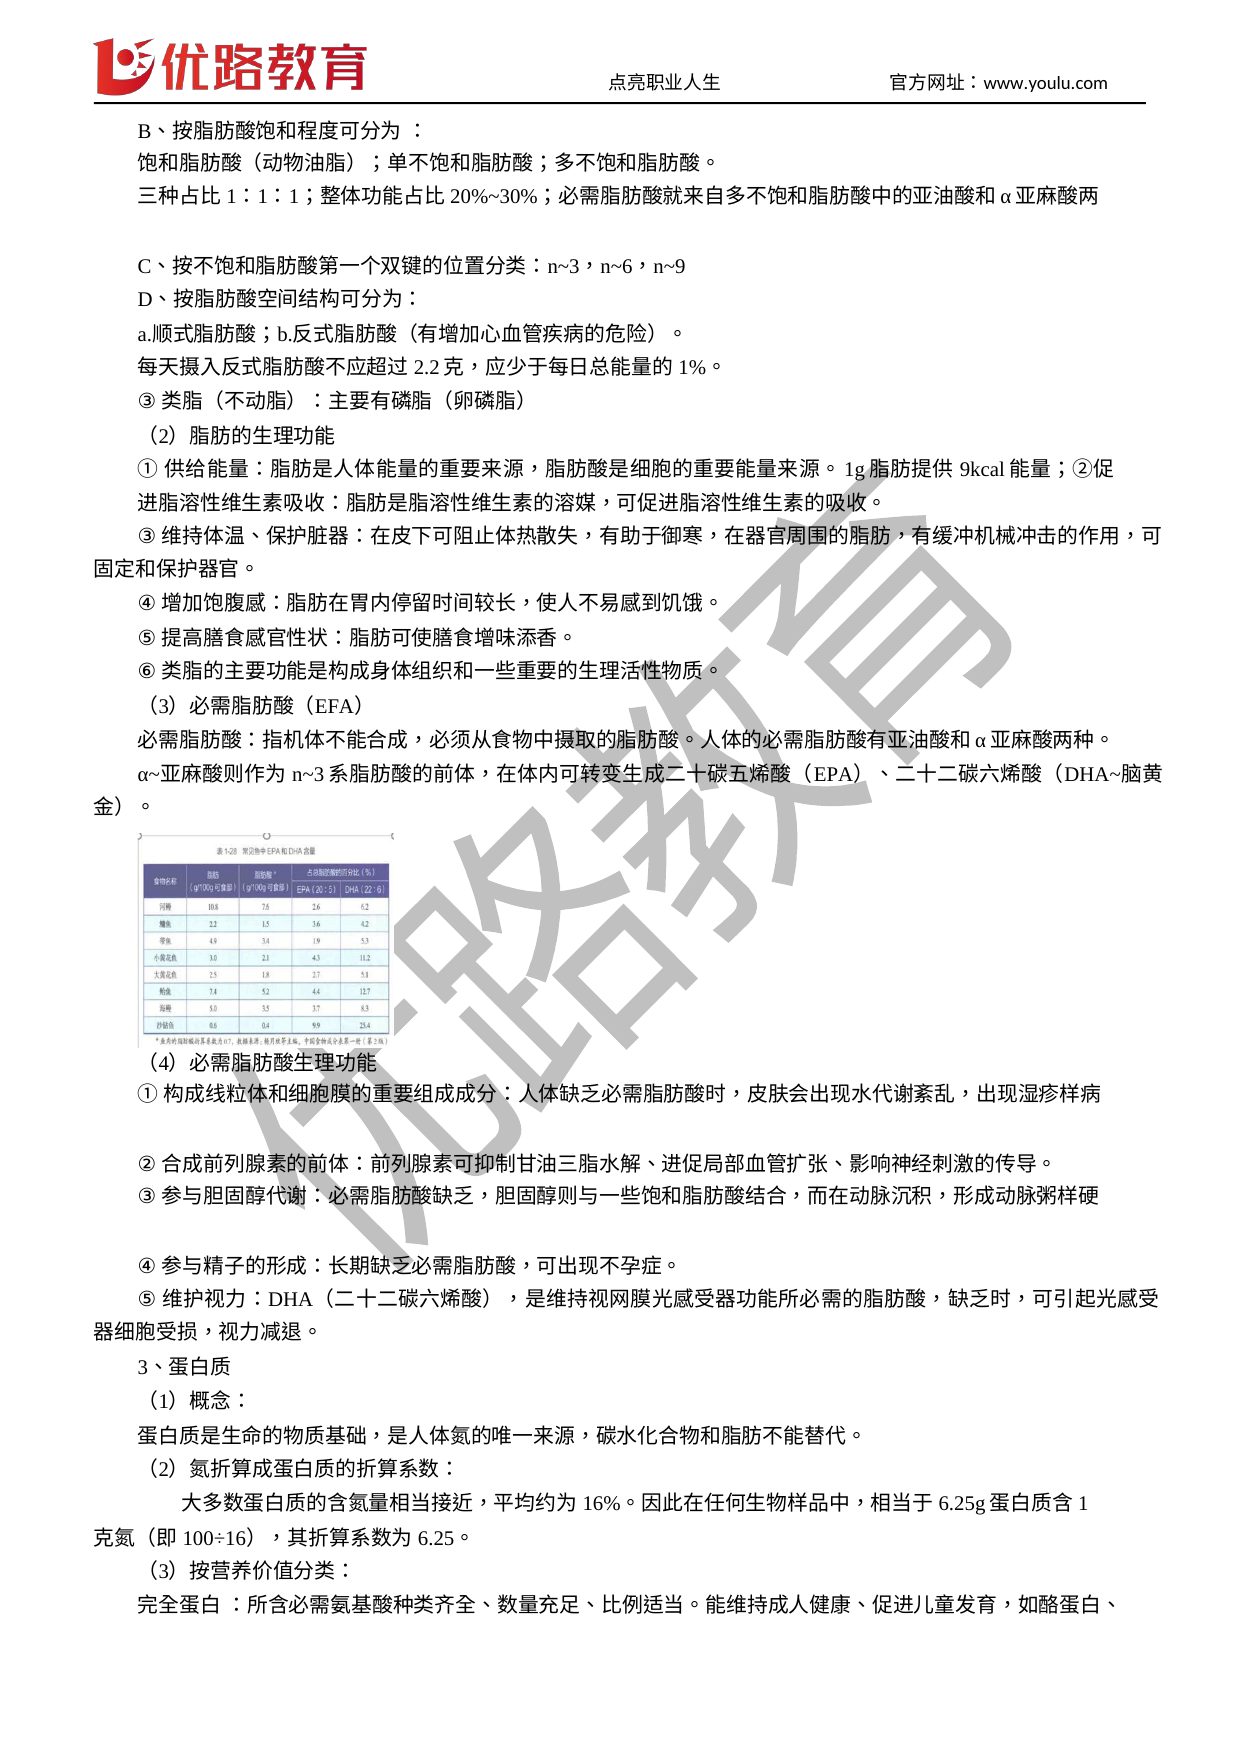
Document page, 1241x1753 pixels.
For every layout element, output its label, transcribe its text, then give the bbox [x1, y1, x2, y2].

text （1）概念： [137, 1381, 1163, 1415]
text ⑥ 类脂的主要功能是构成身体组织和一些重要的生理活性物质。 [137, 652, 1163, 686]
text ① 供给能量：脂肪是人体能量的重要来源，脂肪酸是细胞的重要能量来源。1g脂肪提供 9kcal能量；②促进脂溶性维生素吸收：脂肪是脂溶性维生素的溶媒，可促进脂溶性维生素的吸收。 [137, 450, 1115, 517]
text C、按不饱和脂肪酸第一个双键的位置分类：n~3，n~6，n~9 [137, 252, 1163, 279]
text 饱和脂肪酸（动物油脂）；单不饱和脂肪酸；多不饱和脂肪酸。 [137, 144, 1163, 177]
text （3）按营养价值分类： [137, 1552, 1163, 1586]
text ⑤ 维护视力：DHA（二十二碳六烯酸），是维持视网膜光感受器功能所必需的脂肪酸，缺乏时，可引起光感受器细胞受损，视力减退。 [94, 1279, 1159, 1346]
text B、按脂肪酸饱和程度可分为 ： [137, 117, 1163, 144]
text ① 构成线粒体和细胞膜的重要组成成分：人体缺乏必需脂肪酸时，皮肤会出现水代谢紊乱，出现湿疹样病 [137, 1075, 1163, 1108]
text α~亚麻酸则作为 n~3系脂肪酸的前体，在体内可转变生成二十碳五烯酸（EPA）、二十二碳六烯酸（DHA~脑黄金）。 [94, 754, 1163, 821]
picture [68, 25, 367, 113]
text ④ 参与精子的形成：长期缺乏必需脂肪酸，可出现不孕症。 [137, 1252, 1163, 1279]
text ③ 参与胆固醇代谢：必需脂肪酸缺乏，胆固醇则与一些饱和脂肪酸结合，而在动脉沉积，形成动脉粥样硬 [137, 1177, 1163, 1211]
text 必需脂肪酸：指机体不能合成，必须从食物中摄取的脂肪酸。人体的必需脂肪酸有亚油酸和α亚麻酸两种。 [137, 721, 1163, 754]
text 完全蛋白 ：所含必需氨基酸种类齐全、数量充足、比例适当。能维持成人健康、促进儿童发育，如酪蛋白、 [137, 1586, 1163, 1619]
text 蛋白质是生命的物质基础，是人体氮的唯一来源，碳水化合物和脂肪不能替代。 [137, 1415, 1163, 1450]
text （4）必需脂肪酸生理功能 [137, 1050, 1163, 1075]
text （2）脂肪的生理功能 [137, 415, 1163, 450]
text 克氮（即 100÷16），其折算系数为 6.25。 [94, 1517, 1163, 1552]
text 每天摄入反式脂肪酸不应超过 2.2克，应少于每日总能量的 1%。 [137, 348, 1163, 381]
text （3）必需脂肪酸（EFA） [137, 686, 1163, 721]
picture [137, 833, 394, 1048]
text ⑤ 提高膳食感官性状：脂肪可使膳食增味添香。 [137, 617, 1163, 652]
text 三种占比 1：1：1；整体功能占比 20%~30%；必需脂肪酸就来自多不饱和脂肪酸中的亚油酸和α亚麻酸两 [137, 177, 1163, 211]
text ③ 维持体温、保护脏器：在皮下可阻止体热散失，有助于御寒，在器官周围的脂肪，有缓冲机械冲击的作用，可固定和保护器官。 [94, 517, 1163, 583]
text ③ 类脂（不动脂）：主要有磷脂（卵磷脂） [137, 381, 1163, 415]
text D、按脂肪酸空间结构可分为： [137, 279, 1163, 313]
text ④ 增加饱腹感：脂肪在胃内停留时间较长，使人不易感到饥饿。 [137, 583, 1163, 617]
text 3、蛋白质 [137, 1346, 1163, 1381]
text 大多数蛋白质的含氮量相当接近，平均约为 16%。因此在任何生物样品中，相当于 6.25g蛋白质含 1 [181, 1483, 1163, 1517]
text 点亮职业人生 官方网址：www.youlu.com [608, 63, 1163, 96]
text （2）氮折算成蛋白质的折算系数： [137, 1450, 1163, 1483]
text ② 合成前列腺素的前体：前列腺素可抑制甘油三脂水解、进促局部血管扩张、影响神经刺激的传导。 [137, 1150, 1163, 1177]
text a.顺式脂肪酸；b.反式脂肪酸（有增加心血管疾病的危险）。 [137, 313, 1163, 348]
